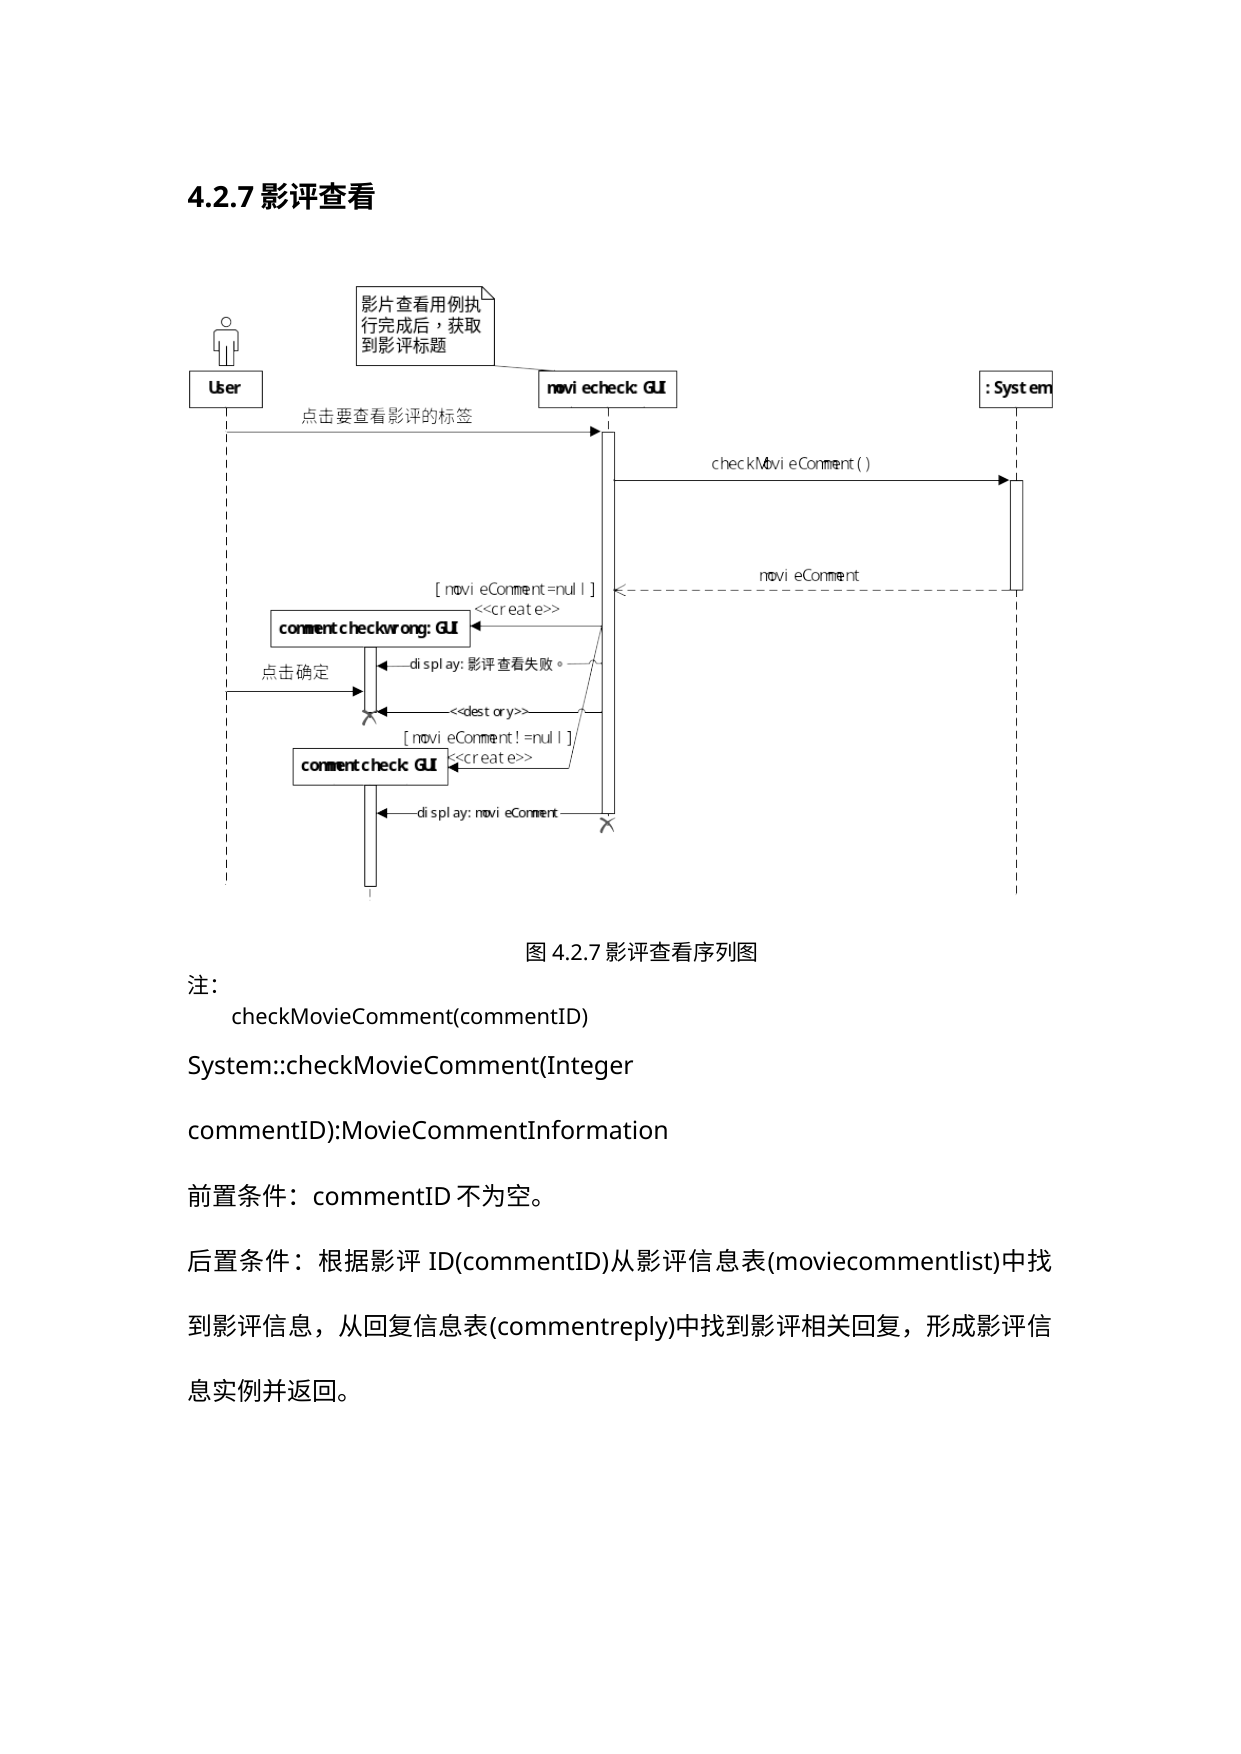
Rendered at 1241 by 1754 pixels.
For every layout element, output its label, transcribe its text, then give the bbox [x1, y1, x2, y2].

text 后置条件：根据影评ID(commentID)从影评信息表(moviecommentlist)中找到影评信息，从回复信息表(commentreply)中找到影评相关回复，形成影评信息实例并返回。 [187, 1227, 1053, 1422]
subtitle 4.2.7影评查看 [187, 162, 1053, 227]
text 图4.2.7影评查看序列图 [187, 935, 1053, 967]
text System::checkMovieComment(Integer commentID):MovieCommentInformation [187, 1032, 1053, 1162]
text 注： [187, 967, 1053, 1000]
text 前置条件：commentID不为空。 [187, 1162, 1053, 1227]
text checkMovieComment(commentID) [187, 1000, 1053, 1032]
